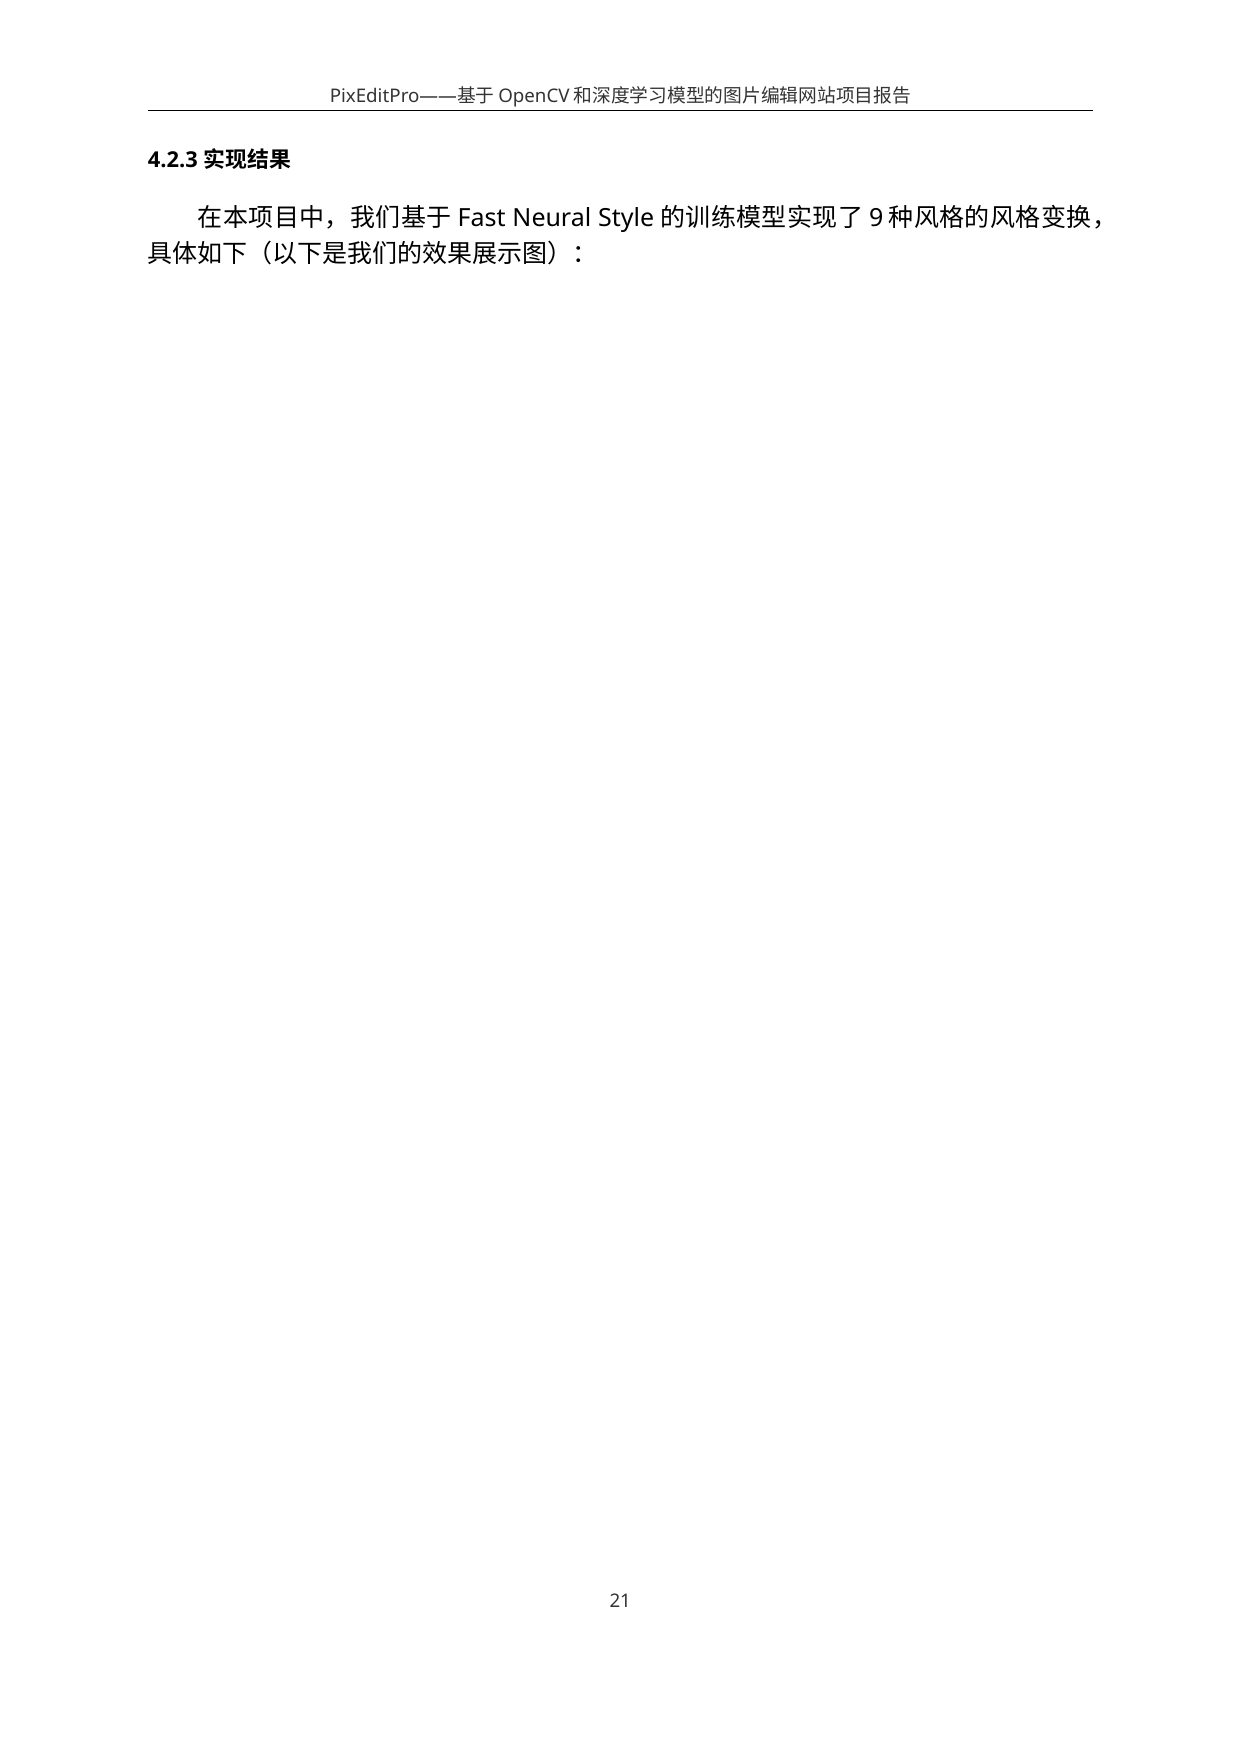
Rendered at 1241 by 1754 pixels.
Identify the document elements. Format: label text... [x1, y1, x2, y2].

subtitle 4.2.3 实现结果 [148, 142, 1093, 173]
text 在本项目中，我们基于Fast Neural Style的训练模型实现了9种风格的风格变换，具体如下（以下是我们的效果展示图）： [148, 198, 1093, 270]
